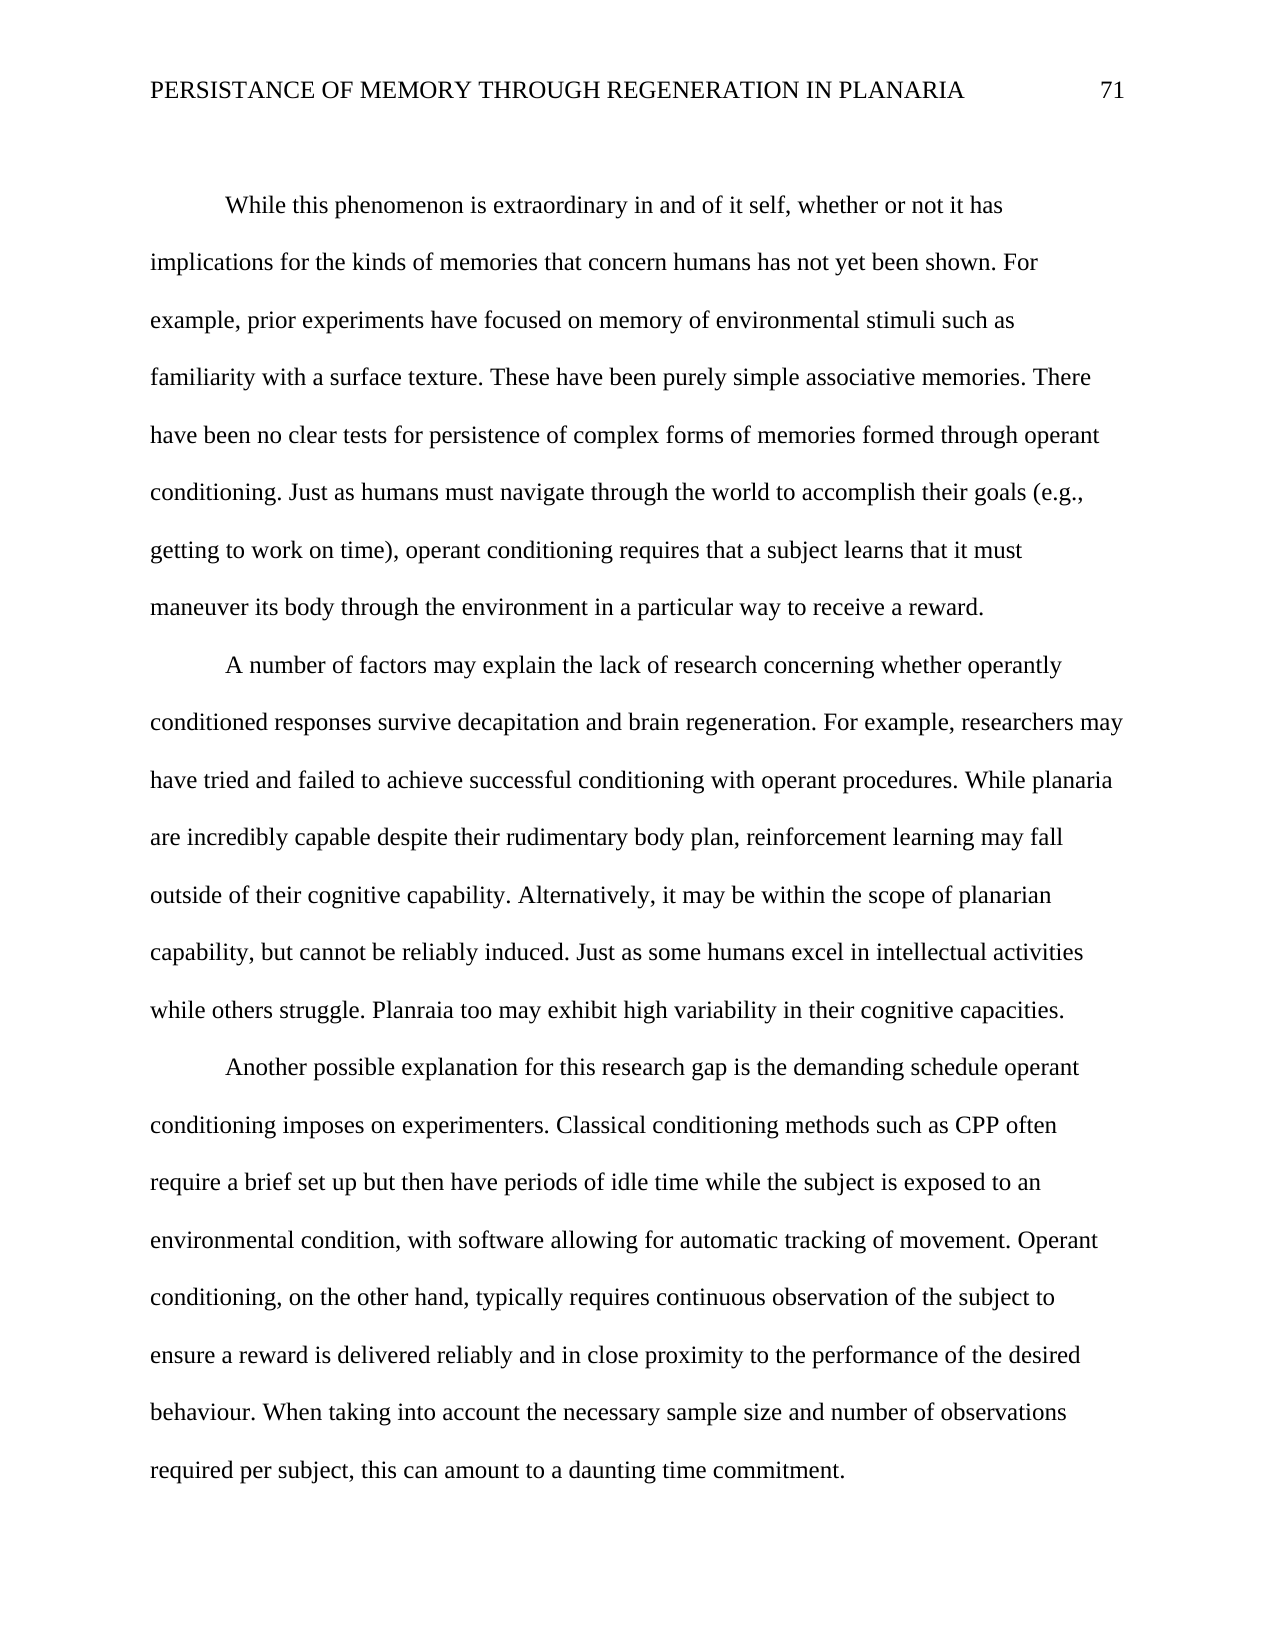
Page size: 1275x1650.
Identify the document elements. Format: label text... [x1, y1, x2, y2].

text A number of factors may explain the lack of research concerning whether operantly conditioned responses survive decapitation and brain regeneration. For example, researchers may have tried and failed to achieve successful conditioning with operant procedures. While planaria are incredibly capable despite their rudimentary body plan, reinforcement learning may fall outside of their cognitive capability. Alternatively, it may be within the scope of planarian capability, but cannot be reliably induced. Just as some humans excel in intellectual activities while others struggle. Planraia too may exhibit high variability in their cognitive capacities. [150, 650, 1125, 1024]
text While this phenomenon is extraordinary in and of it self, whether or not it has implications for the kinds of memories that concern humans has not yet been shown. For example, prior experiments have focused on memory of environmental stimuli such as familiarity with a surface texture. These have been purely simple associative memories. There have been no clear tests for persistence of complex forms of memories formed through operant conditioning. Just as humans must navigate through the world to accomplish their goals (e.g., getting to work on time), operant conditioning requires that a subject learns that it must maneuver its body through the environment in a particular way to receive a reward. [150, 190, 1125, 621]
text Another possible explanation for this research gap is the demanding schedule operant conditioning imposes on experimenters. Classical conditioning methods such as CPP often require a brief set up but then have periods of idle time while the subject is exposed to an environmental condition, with software allowing for automatic tracking of movement. Operant conditioning, on the other hand, typically requires continuous observation of the subject to ensure a reward is delivered reliably and in close proximity to the performance of the desired behaviour. When taking into account the necessary sample size and number of observations required per subject, this can amount to a daunting time commitment. [150, 1052, 1125, 1484]
